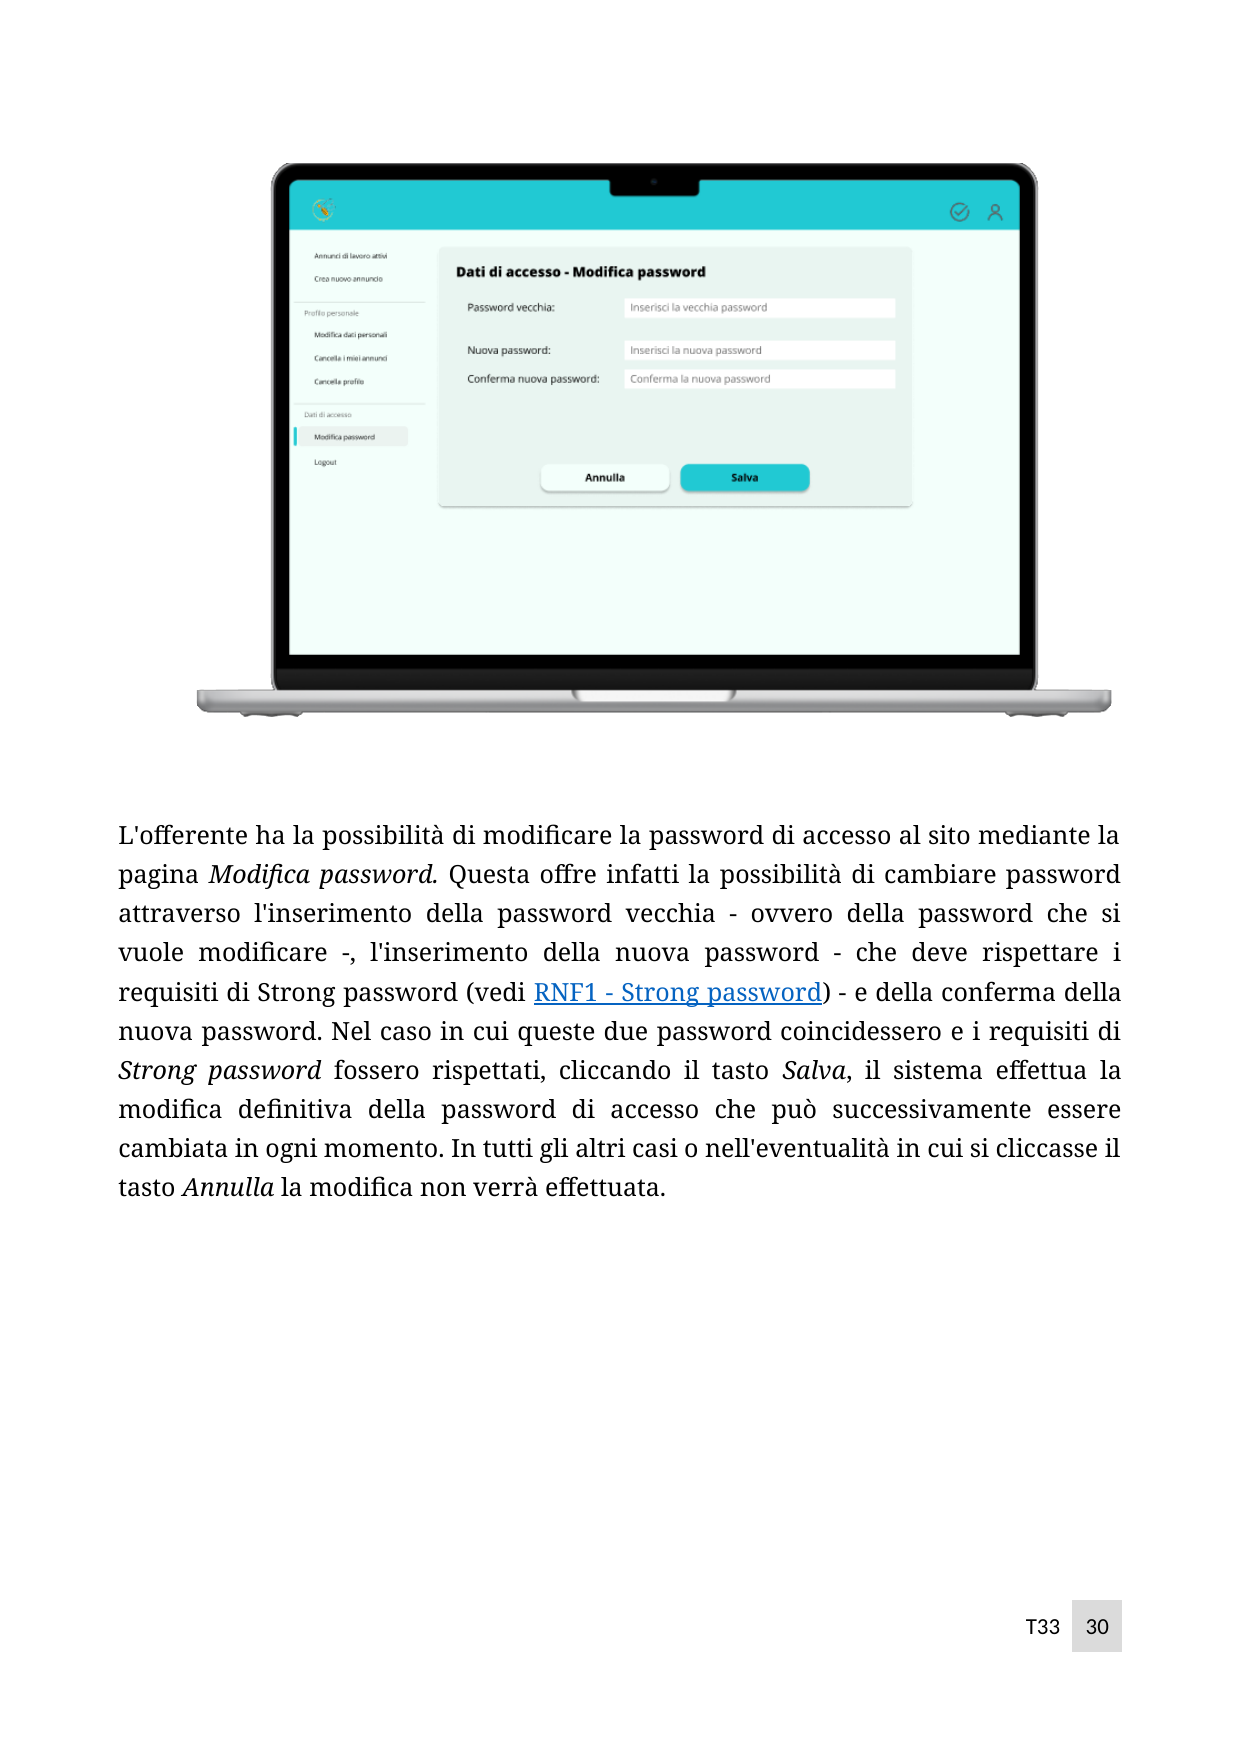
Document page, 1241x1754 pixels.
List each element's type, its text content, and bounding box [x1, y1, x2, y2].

text L'offerente ha la possibilità di modificare la password di accesso al sito mediante la pagina Modifica password. Questa offre infatti la possibilità di cambiare password attraverso l'inserimento della password vecchia - ovvero della password che si vuole modificare -, l'inserimento della nuova password - che deve rispettare i requisiti di Strong password (vedi RNF1 - Strong password) - e della conferma della nuova password. Nel caso in cui queste due password coincidessero e i requisiti di Strong password fossero rispettati, cliccando il tasto Salva, il sistema effettua la modifica definitiva della password di accesso che può successivamente essere cambiata in ogni momento. In tutti gli altri casi o nell'eventualità in cui si cliccasse il tasto Annulla la modifica non verrà effettuata. [118, 818, 1122, 1204]
picture [196, 163, 1112, 717]
